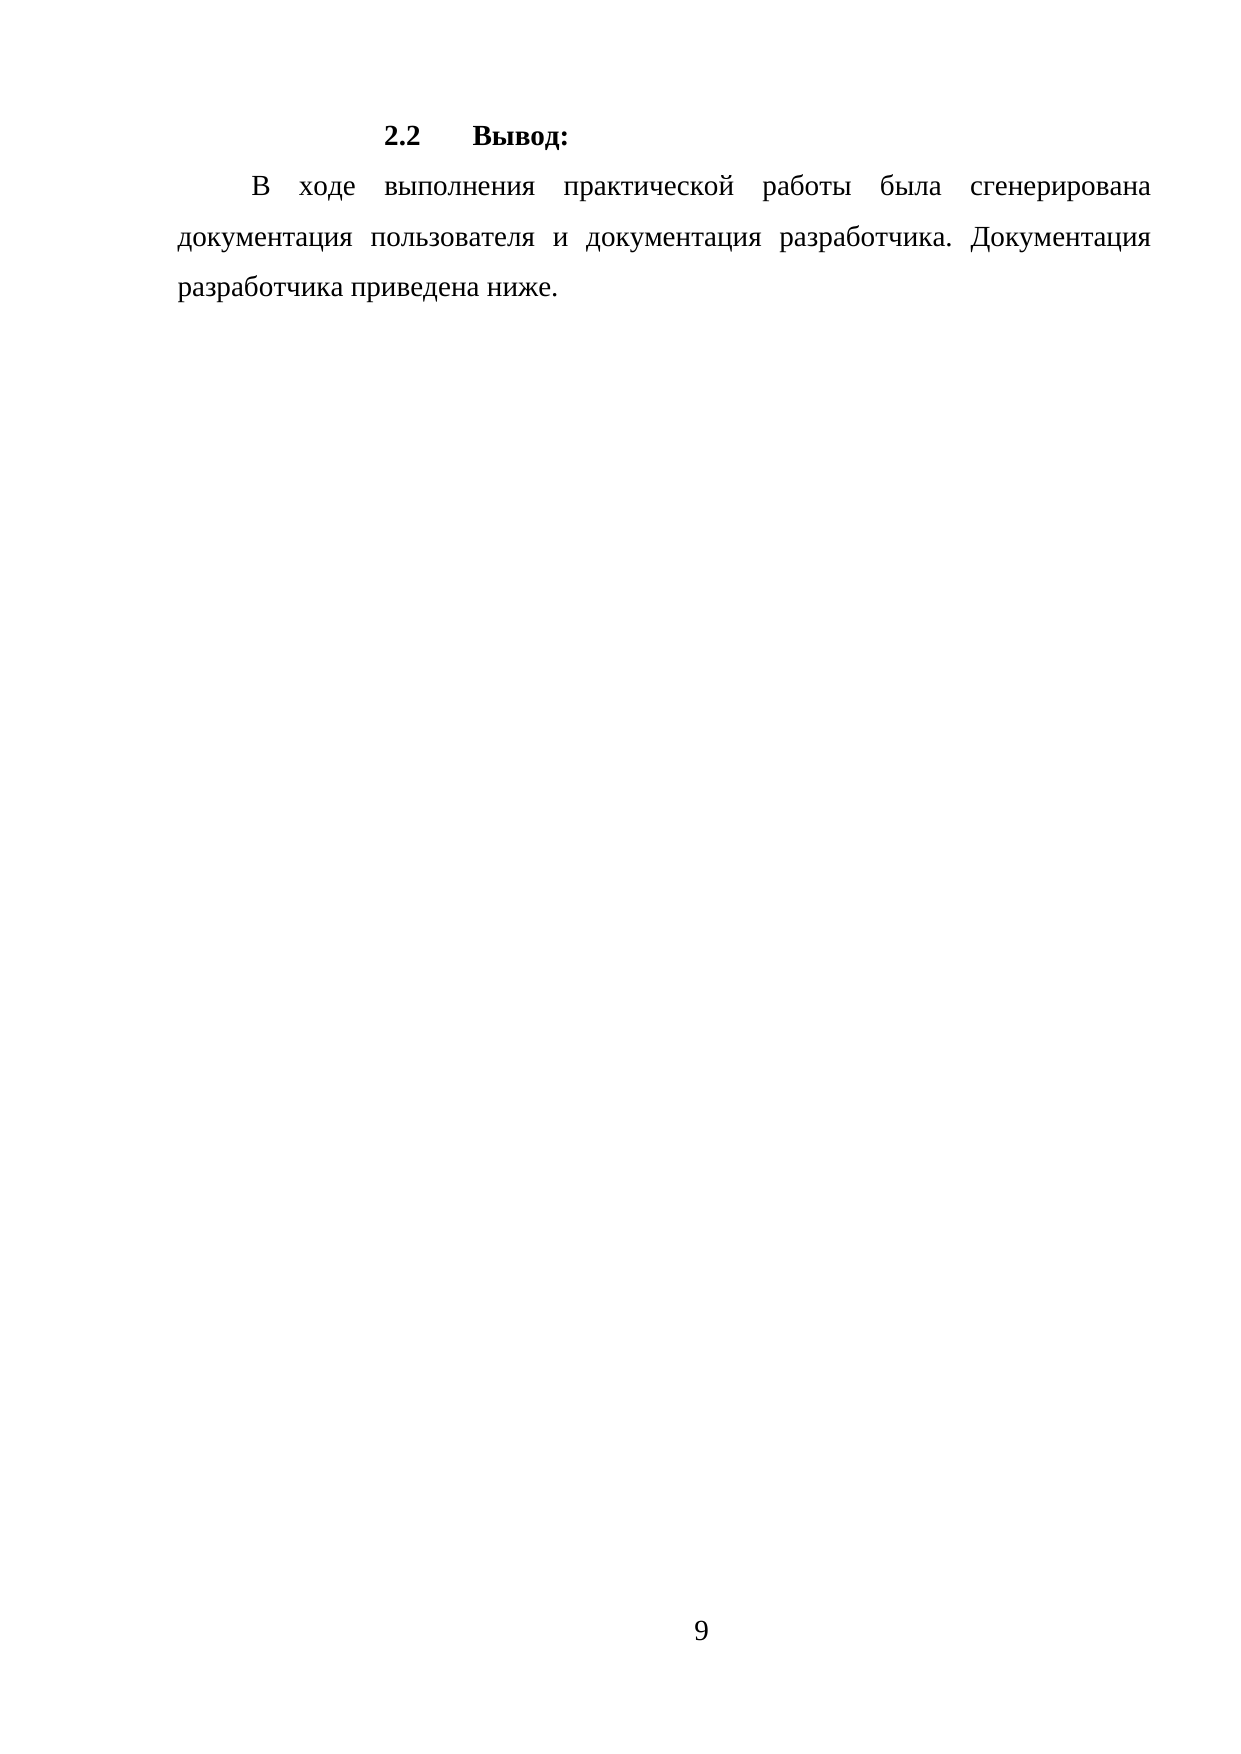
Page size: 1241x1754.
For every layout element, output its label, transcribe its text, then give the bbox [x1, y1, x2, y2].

subtitle Вывод: [310, 118, 1152, 152]
text В ходе выполнения практической работы была сгенерирована документация пользователя и документация разработчика. Документация разработчика приведена ниже. [177, 168, 1152, 303]
